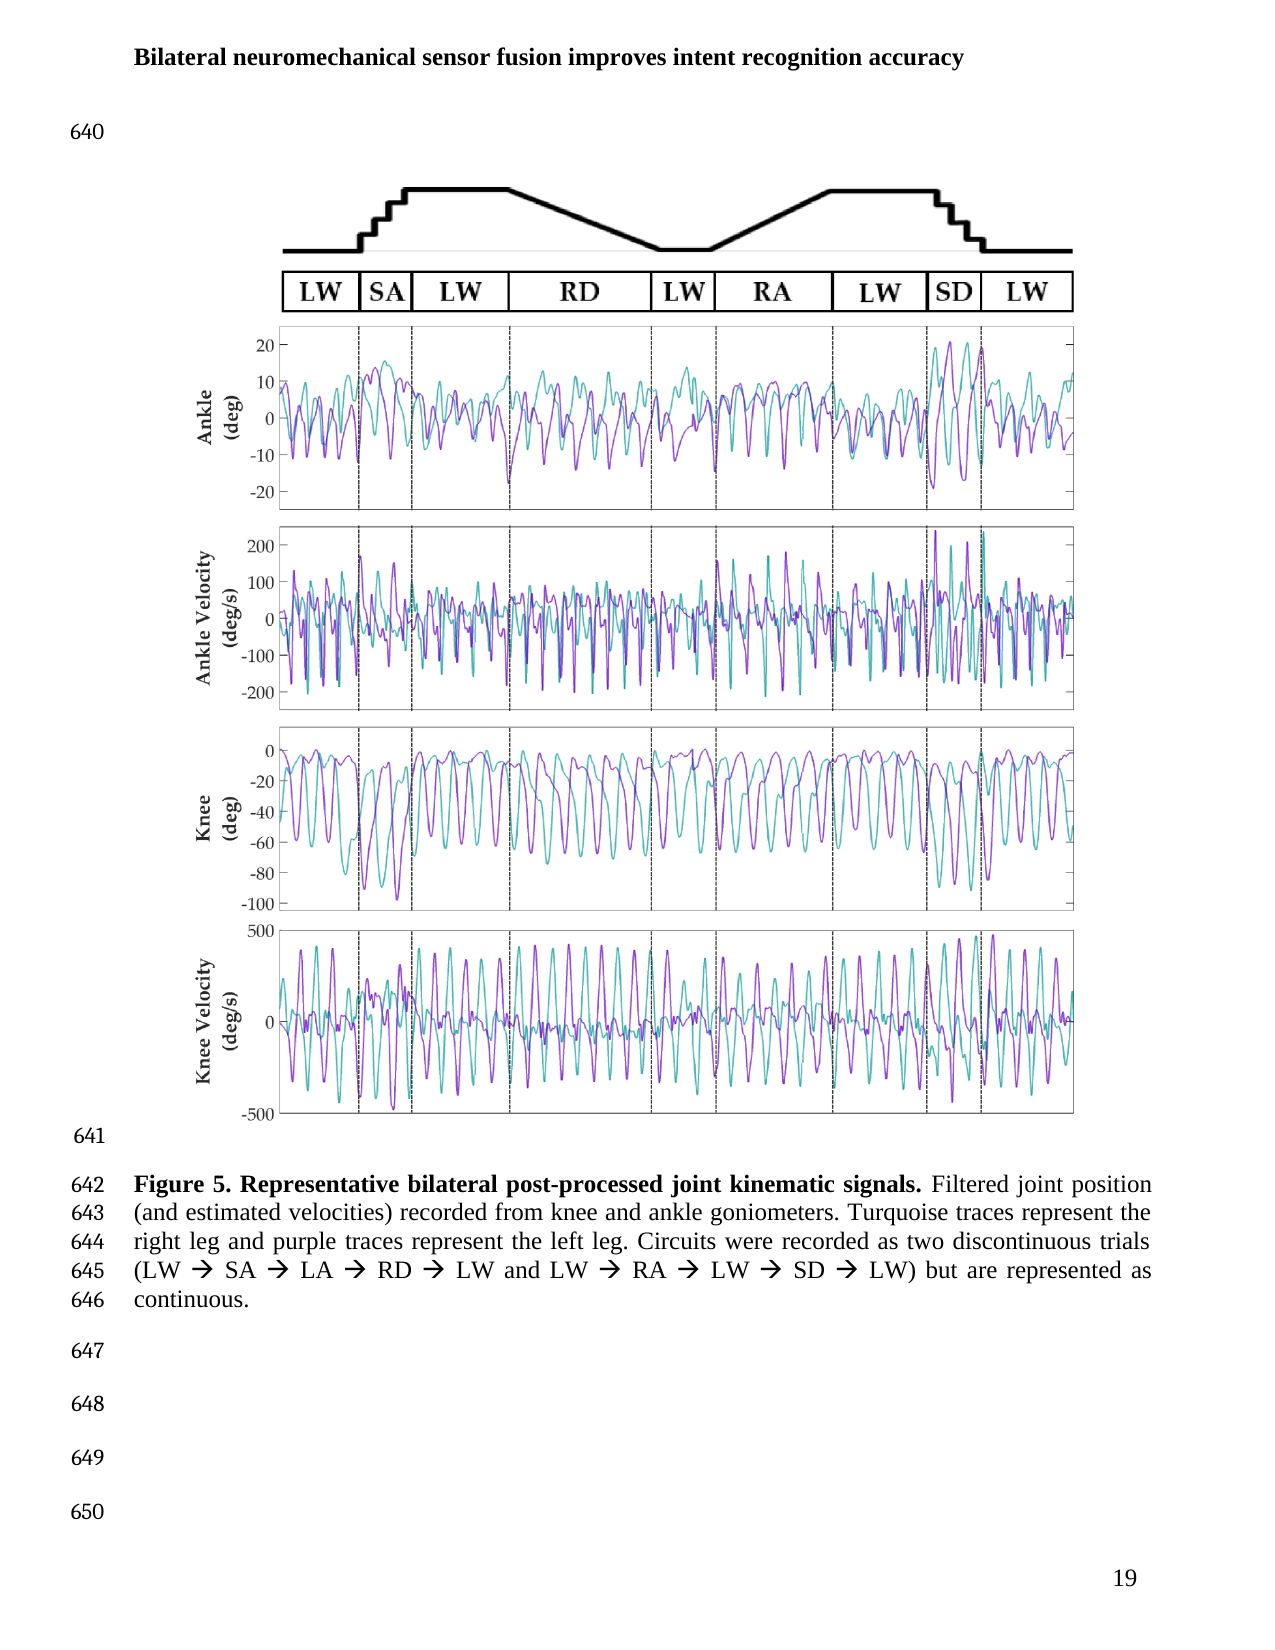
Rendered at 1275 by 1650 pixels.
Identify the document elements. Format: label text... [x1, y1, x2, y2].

picture [177, 172, 1108, 1144]
text Figure 5. Representative bilateral post-processed joint kinematic signals. Filtered joint position (and estimated velocities) recorded from knee and ankle goniometers. Turquoise traces represent the right leg and purple traces represent the left leg. Circuits were recorded as two discontinuous trials (LW SA LA RD LW and LW RA LW SD LW) but are represented as continuous. [133, 1169, 1152, 1312]
